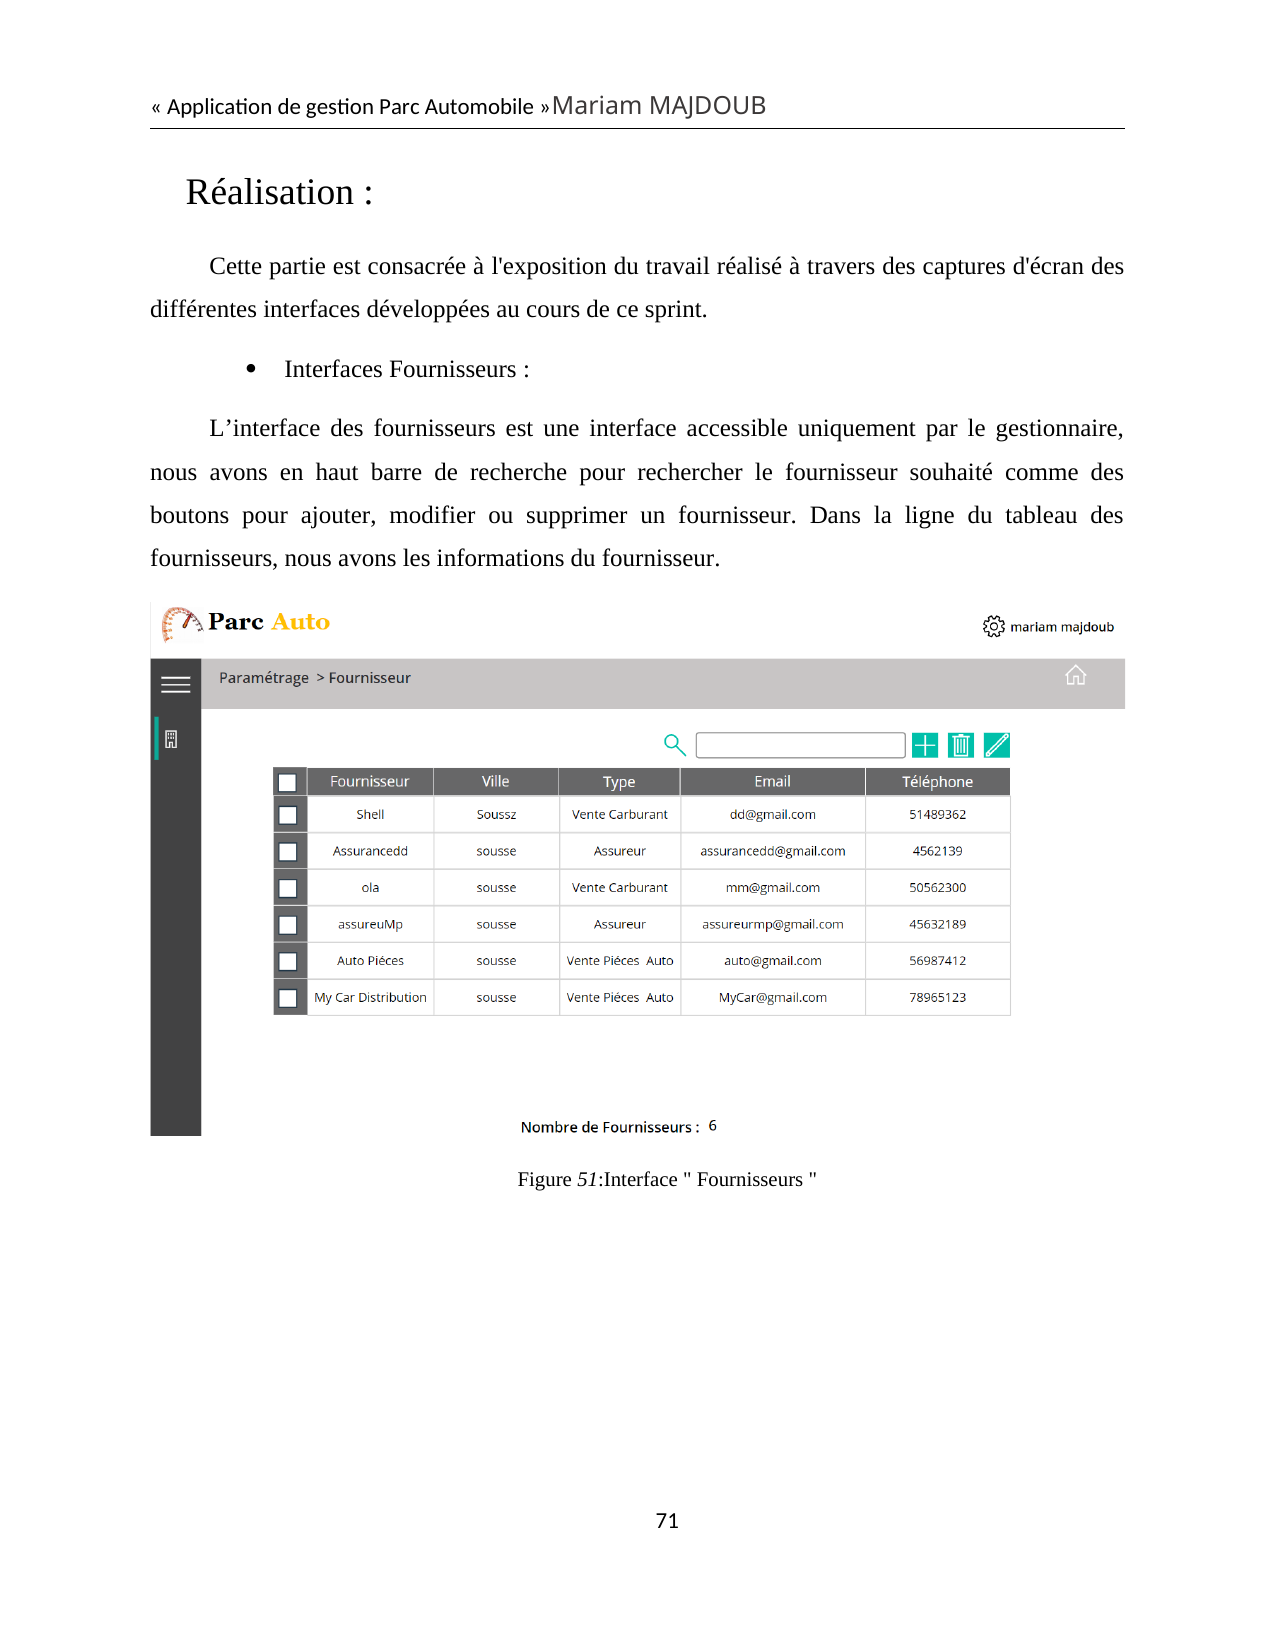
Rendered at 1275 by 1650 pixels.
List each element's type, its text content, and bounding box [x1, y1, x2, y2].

picture [150, 602, 1125, 1136]
text Figure 51:Interface " Fournisseurs " [150, 1167, 1125, 1191]
text Cette partie est consacrée à l'exposition du travail réalisé à travers des captures d'écran des différentes interfaces développées au cours de ce sprint. [150, 251, 1125, 323]
text Réalisation : [150, 169, 1125, 212]
list Interfaces Fournisseurs : [247, 354, 1125, 382]
text L’interface des fournisseurs est une interface accessible uniquement par le gestionnaire, nous avons en haut barre de recherche pour rechercher le fournisseur souhaité comme des boutons pour ajouter, modifier ou supprimer un fournisseur. Dans la ligne du tableau des fournisseurs, nous avons les informations du fournisseur. [150, 413, 1125, 572]
